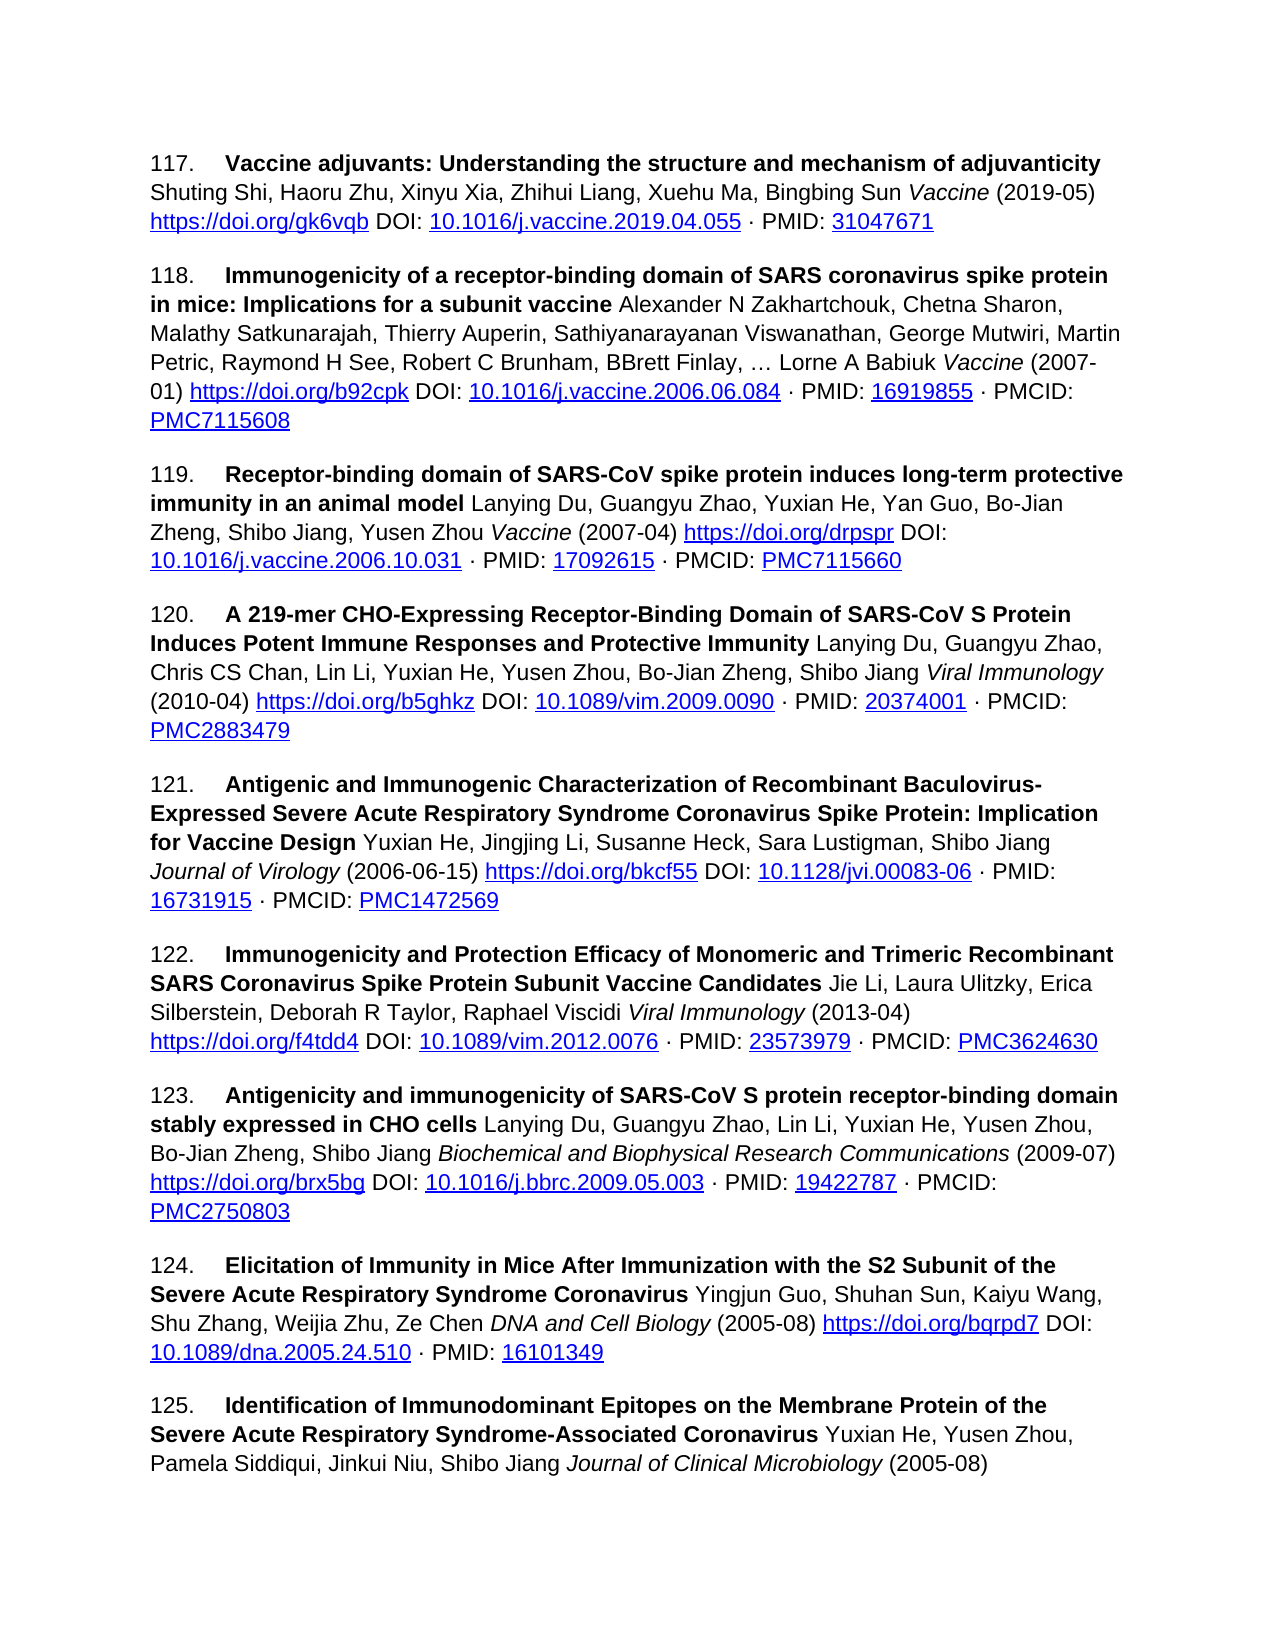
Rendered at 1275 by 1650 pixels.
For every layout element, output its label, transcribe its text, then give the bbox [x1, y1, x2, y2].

text 123. Antigenicity and immunogenicity of SARS-CoV S protein receptor-binding domain stably expressed in CHO cells Lanying Du, Guangyu Zhao, Lin Li, Yuxian He, Yusen Zhou, Bo-Jian Zheng, Shibo Jiang Biochemical and Biophysical Research Communications (2009-07) https://doi.org/brx5bg DOI: 10.1016/j.bbrc.2009.05.003 · PMID: 19422787 · PMCID: PMC2750803 [150, 1082, 1125, 1224]
text 117. Vaccine adjuvants: Understanding the structure and mechanism of adjuvanticity Shuting Shi, Haoru Zhu, Xinyu Xia, Zhihui Liang, Xuehu Ma, Bingbing Sun Vaccine (2019-05) https://doi.org/gk6vqb DOI: 10.1016/j.vaccine.2019.04.055 · PMID: 31047671 [150, 150, 1125, 234]
text 124. Elicitation of Immunity in Mice After Immunization with the S2 Subunit of the Severe Acute Respiratory Syndrome Coronavirus Yingjun Guo, Shuhan Sun, Kaiyu Wang, Shu Zhang, Weijia Zhu, Ze Chen DNA and Cell Biology (2005-08) https://doi.org/bqrpd7 DOI: 10.1089/dna.2005.24.510 · PMID: 16101349 [150, 1252, 1125, 1365]
text 122. Immunogenicity and Protection Efficacy of Monomeric and Trimeric Recombinant SARS Coronavirus Spike Protein Subunit Vaccine Candidates Jie Li, Laura Ulitzky, Erica Silberstein, Deborah R Taylor, Raphael Viscidi Viral Immunology (2013-04) https://doi.org/f4tdd4 DOI: 10.1089/vim.2012.0076 · PMID: 23573979 · PMCID: PMC3624630 [150, 941, 1125, 1054]
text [150, 1392, 1125, 1477]
text 120. A 219-mer CHO-Expressing Receptor-Binding Domain of SARS-CoV S Protein Induces Potent Immune Responses and Protective Immunity Lanying Du, Guangyu Zhao, Chris CS Chan, Lin Li, Yuxian He, Yusen Zhou, Bo-Jian Zheng, Shibo Jiang Viral Immunology (2010-04) https://doi.org/b5ghkz DOI: 10.1089/vim.2009.0090 · PMID: 20374001 · PMCID: PMC2883479 [150, 601, 1125, 744]
text 121. Antigenic and Immunogenic Characterization of Recombinant Baculovirus-Expressed Severe Acute Respiratory Syndrome Coronavirus Spike Protein: Implication for Vaccine Design Yuxian He, Jingjing Li, Susanne Heck, Sara Lustigman, Shibo Jiang Journal of Virology (2006-06-15) https://doi.org/bkcf55 DOI: 10.1128/jvi.00083-06 · PMID: 16731915 · PMCID: PMC1472569 [150, 771, 1125, 913]
text 119. Receptor-binding domain of SARS-CoV spike protein induces long-term protective immunity in an animal model Lanying Du, Guangyu Zhao, Yuxian He, Yan Guo, Bo-Jian Zheng, Shibo Jiang, Yusen Zhou Vaccine (2007-04) https://doi.org/drpspr DOI: 10.1016/j.vaccine.2006.10.031 · PMID: 17092615 · PMCID: PMC7115660 [150, 461, 1125, 574]
text 118. Immunogenicity of a receptor-binding domain of SARS coronavirus spike protein in mice: Implications for a subunit vaccine Alexander N Zakhartchouk, Chetna Sharon, Malathy Satkunarajah, Thierry Auperin, Sathiyanarayanan Viswanathan, George Mutwiri, Martin Petric, Raymond H See, Robert C Brunham, BBrett Finlay, … Lorne A Babiuk Vaccine (2007-01) https://doi.org/b92cpk DOI: 10.1016/j.vaccine.2006.06.084 · PMID: 16919855 · PMCID: PMC7115608 [150, 262, 1125, 433]
